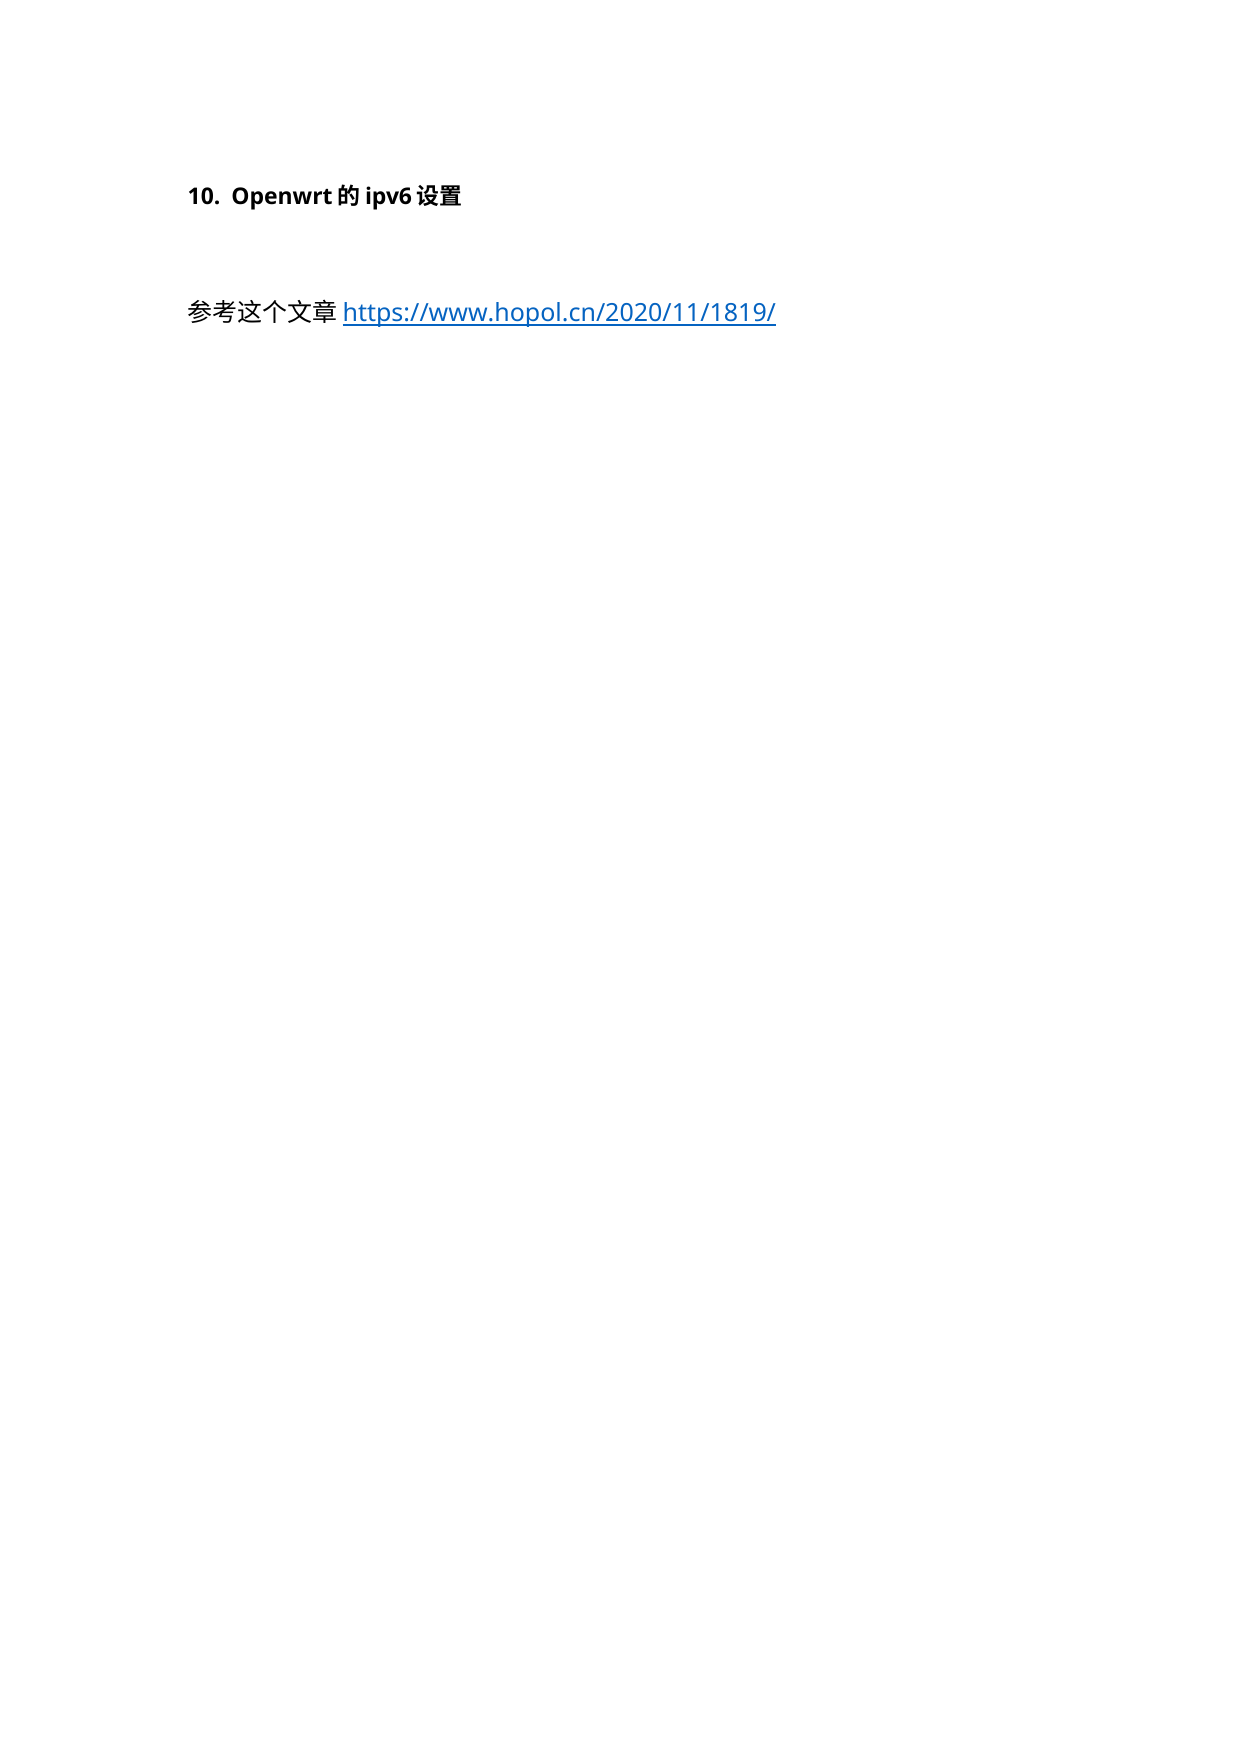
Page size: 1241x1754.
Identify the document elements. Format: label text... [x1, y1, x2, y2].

text 参考这个文章https://www.hopol.cn/2020/11/1819/ [187, 278, 1053, 343]
subtitle Openwrt的ipv6设置 [187, 162, 1053, 227]
